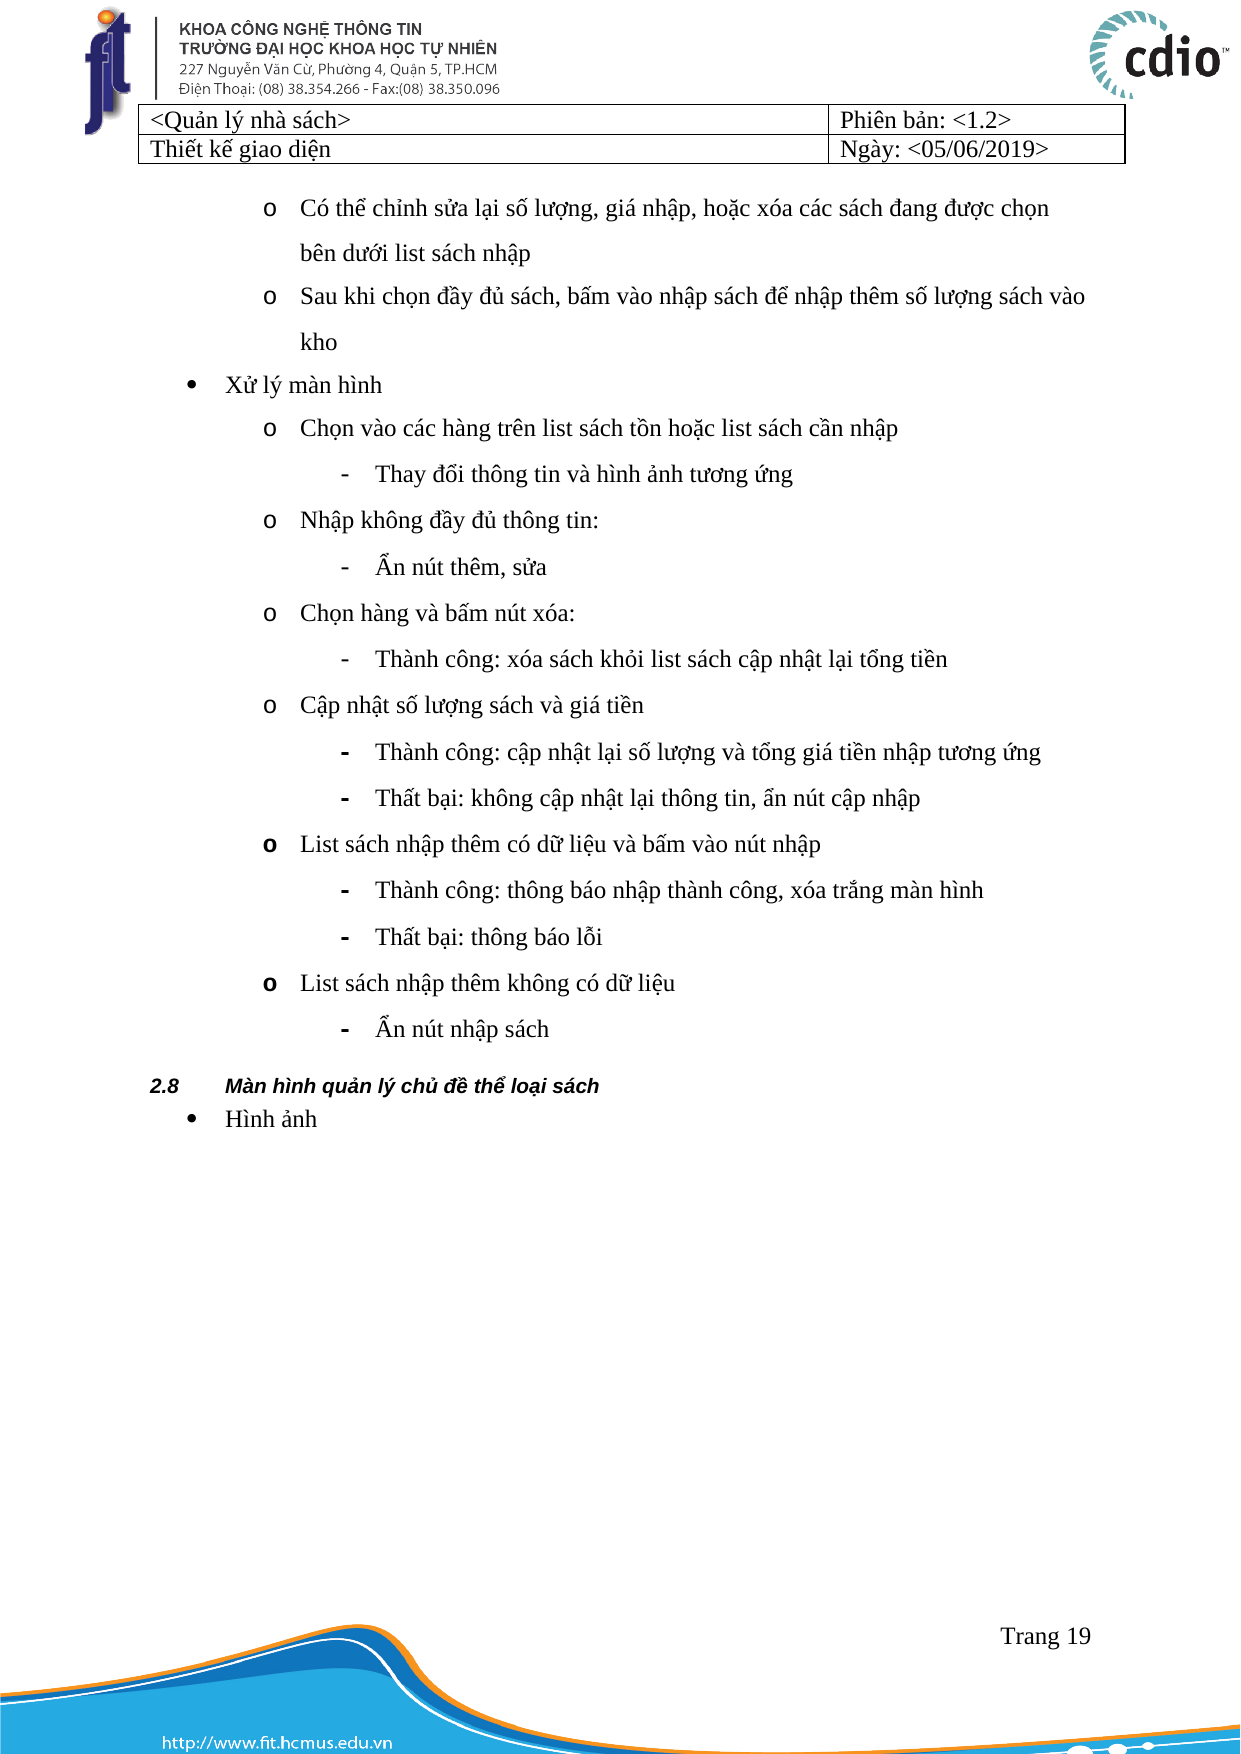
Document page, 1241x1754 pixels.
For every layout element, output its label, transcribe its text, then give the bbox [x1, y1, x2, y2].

list Sau khi chọn đầy đủ sách, bấm vào nhập sách để nhập thêm số lượng sách vào kho [262, 281, 1090, 355]
list Xử lý màn hình [187, 370, 1090, 398]
list Thất bại: thông báo lỗi [337, 922, 1090, 952]
list Thay đổi thông tin và hình ảnh tương ứng [337, 459, 1090, 490]
list Hình ảnh [187, 1104, 1090, 1133]
list Thành công: cập nhật lại số lượng và tổng giá tiền nhập tương ứng [337, 737, 1090, 767]
picture [139, 135, 828, 159]
picture [61, 0, 1241, 159]
list Nhập không đầy đủ thông tin: [262, 505, 1090, 536]
list Chọn vào các hàng trên list sách tồn hoặc list sách cần nhập [262, 413, 1090, 444]
list Thành công: xóa sách khỏi list sách cập nhật lại tổng tiền [337, 644, 1090, 675]
list List sách nhập thêm không có dữ liệu [262, 968, 1090, 999]
list Ẩn nút nhập sách [337, 1014, 1090, 1045]
picture [829, 105, 1124, 134]
list Thành công: thông báo nhập thành công, xóa trắng màn hình [337, 875, 1090, 906]
subtitle Màn hình quản lý chủ đề thể loại sách [150, 1073, 1090, 1098]
list List sách nhập thêm có dữ liệu và bấm vào nút nhập [262, 829, 1090, 860]
picture [0, 1621, 1241, 1754]
picture [139, 105, 828, 134]
list Chọn hàng và bấm nút xóa: [262, 598, 1090, 629]
list Có thể chỉnh sửa lại số lượng, giá nhập, hoặc xóa các sách đang được chọn bên dưới list sách nhập [262, 193, 1090, 267]
picture [829, 135, 1124, 159]
list Thất bại: không cập nhật lại thông tin, ẩn nút cập nhập [337, 783, 1090, 814]
list Ẩn nút thêm, sửa [337, 552, 1090, 582]
list Cập nhật số lượng sách và giá tiền [262, 690, 1090, 721]
